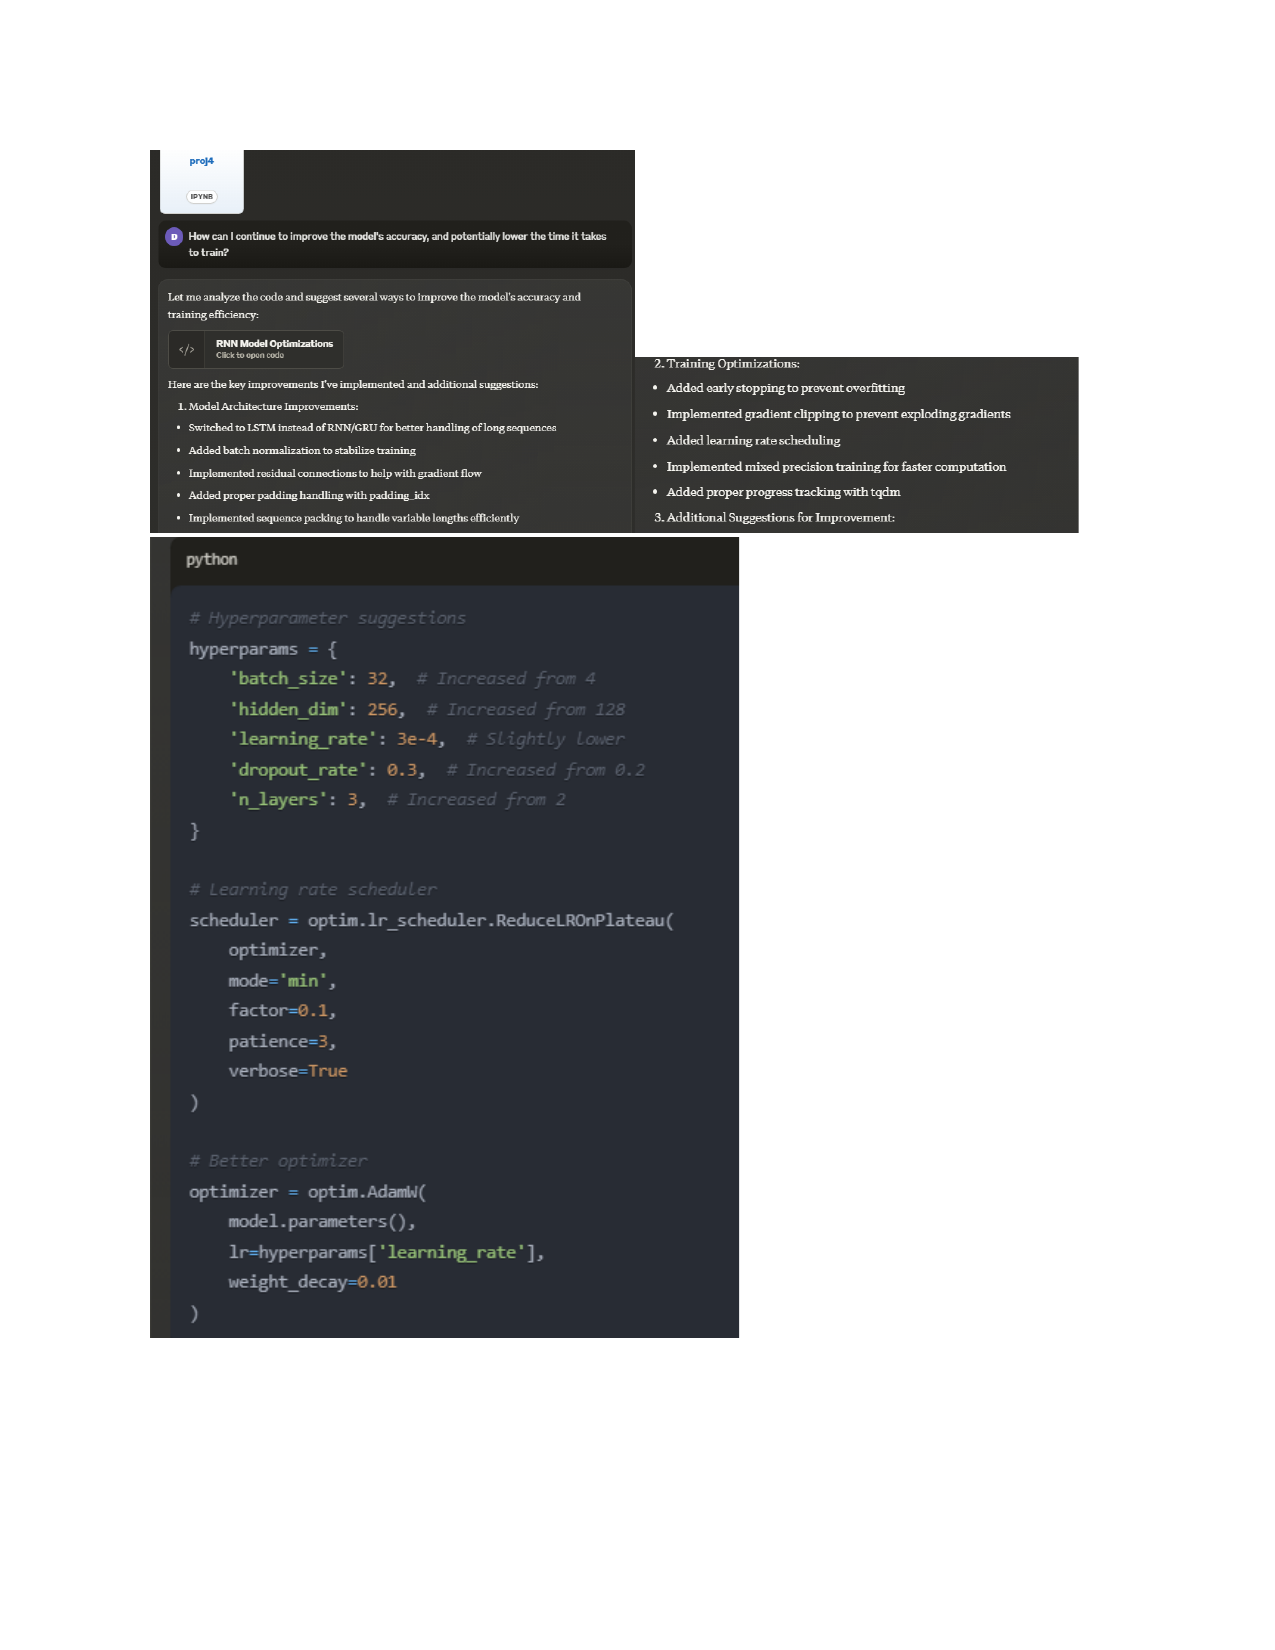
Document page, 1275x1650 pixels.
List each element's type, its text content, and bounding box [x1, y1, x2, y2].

picture [150, 150, 1079, 533]
picture [150, 537, 740, 1338]
